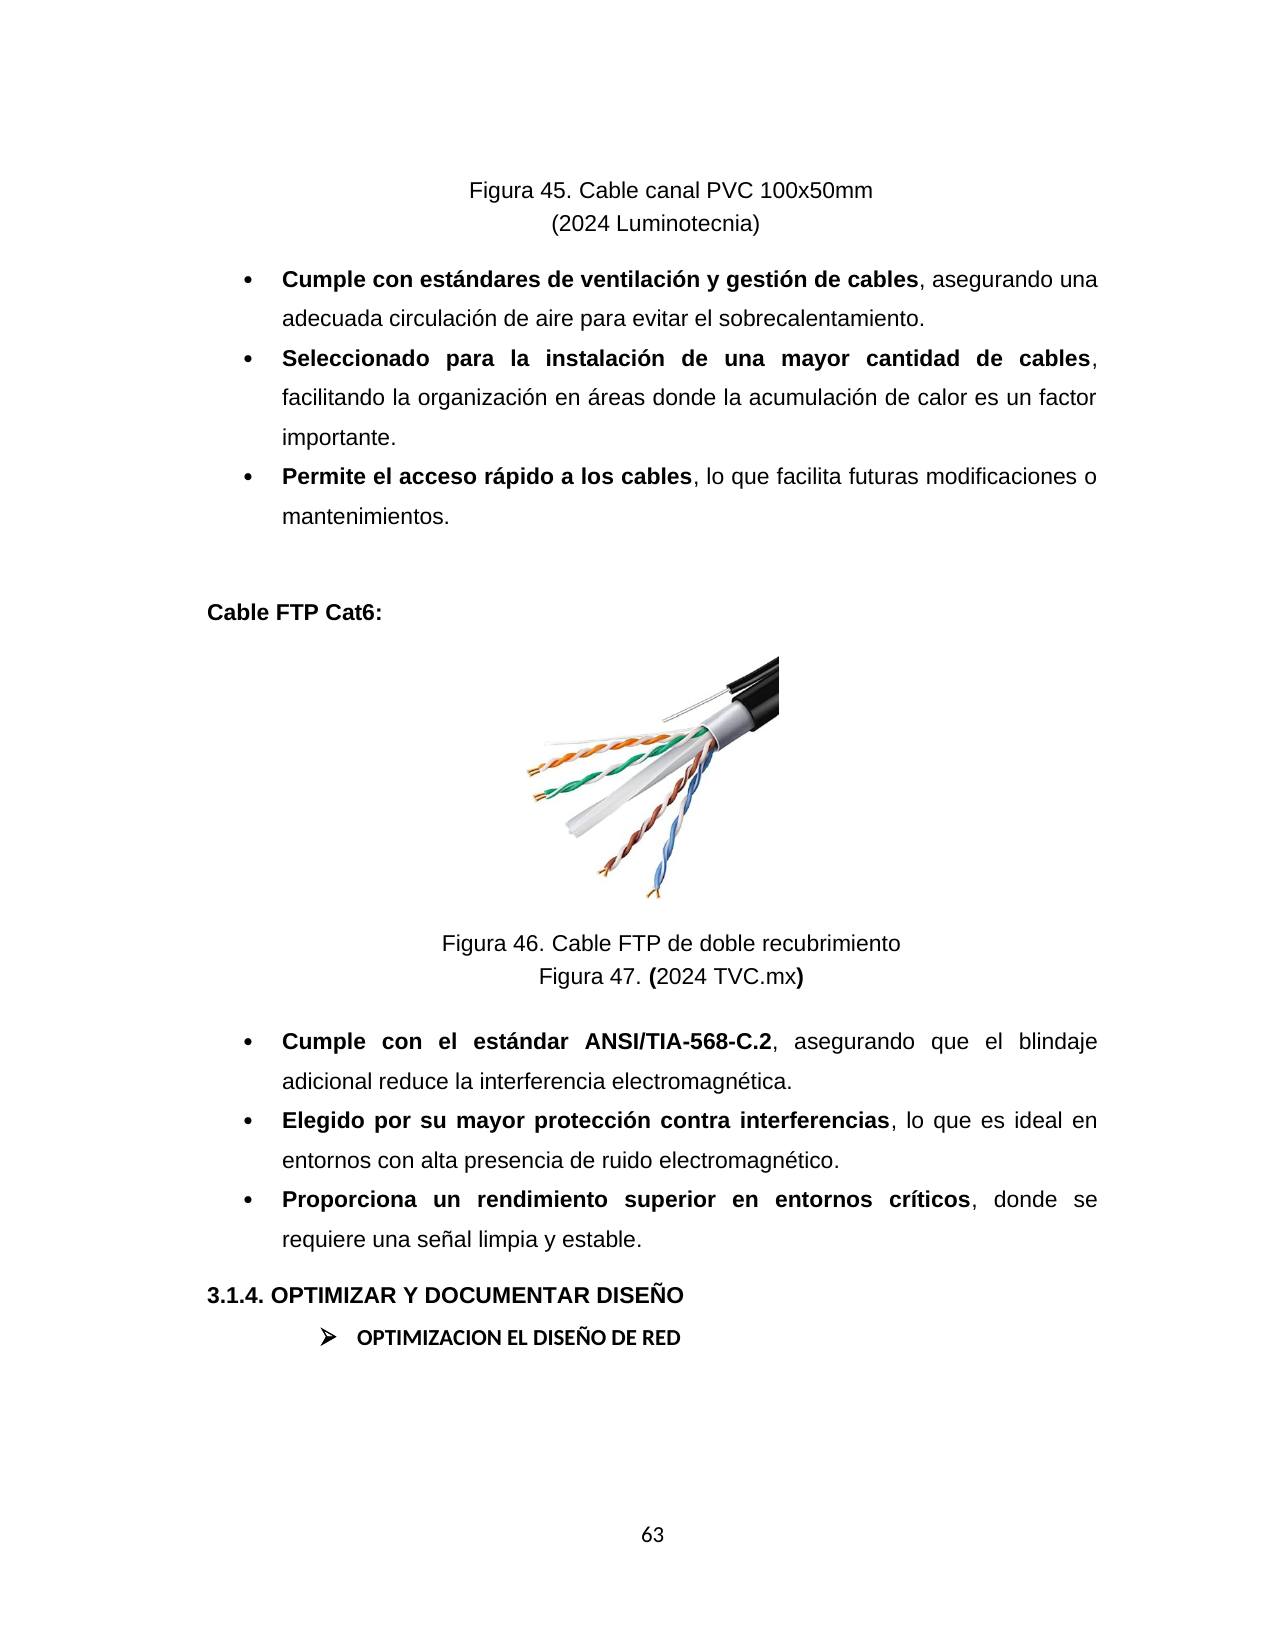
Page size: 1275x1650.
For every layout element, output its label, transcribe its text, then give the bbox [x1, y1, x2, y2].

text (2024 Luminotecnia) [207, 210, 1098, 236]
list Permite el acceso rápido a los cables, lo que facilita futuras modificaciones o mantenimientos. [244, 463, 1098, 529]
text (2024 TVC.mx) [244, 963, 1098, 989]
list OPTIMIZACION EL DISEÑO DE RED [319, 1323, 1098, 1351]
text Cable canal PVC 100x50mm [244, 177, 1098, 203]
list Seleccionado para la instalación de una mayor cantidad de cables, facilitando la organización en áreas donde la acumulación de calor es un factor importante. [244, 345, 1098, 450]
list Proporciona un rendimiento superior en entornos críticos, donde se requiere una señal limpia y estable. [244, 1186, 1098, 1252]
text Cable FTP de doble recubrimiento [244, 930, 1098, 957]
picture [525, 654, 779, 900]
text Cable FTP Cat6: [207, 598, 1098, 625]
list Elegido por su mayor protección contra interferencias, lo que es ideal en entornos con alta presencia de ruido electromagnético. [244, 1107, 1098, 1173]
subtitle 3.1.4. OPTIMIZAR Y DOCUMENTAR DISEÑO [207, 1282, 1098, 1308]
list Cumple con el estándar ANSI/TIA-568-C.2, asegurando que el blindaje adicional reduce la interferencia electromagnética. [244, 1028, 1098, 1094]
list Cumple con estándares de ventilación y gestión de cables, asegurando una adecuada circulación de aire para evitar el sobrecalentamiento. [244, 266, 1098, 332]
